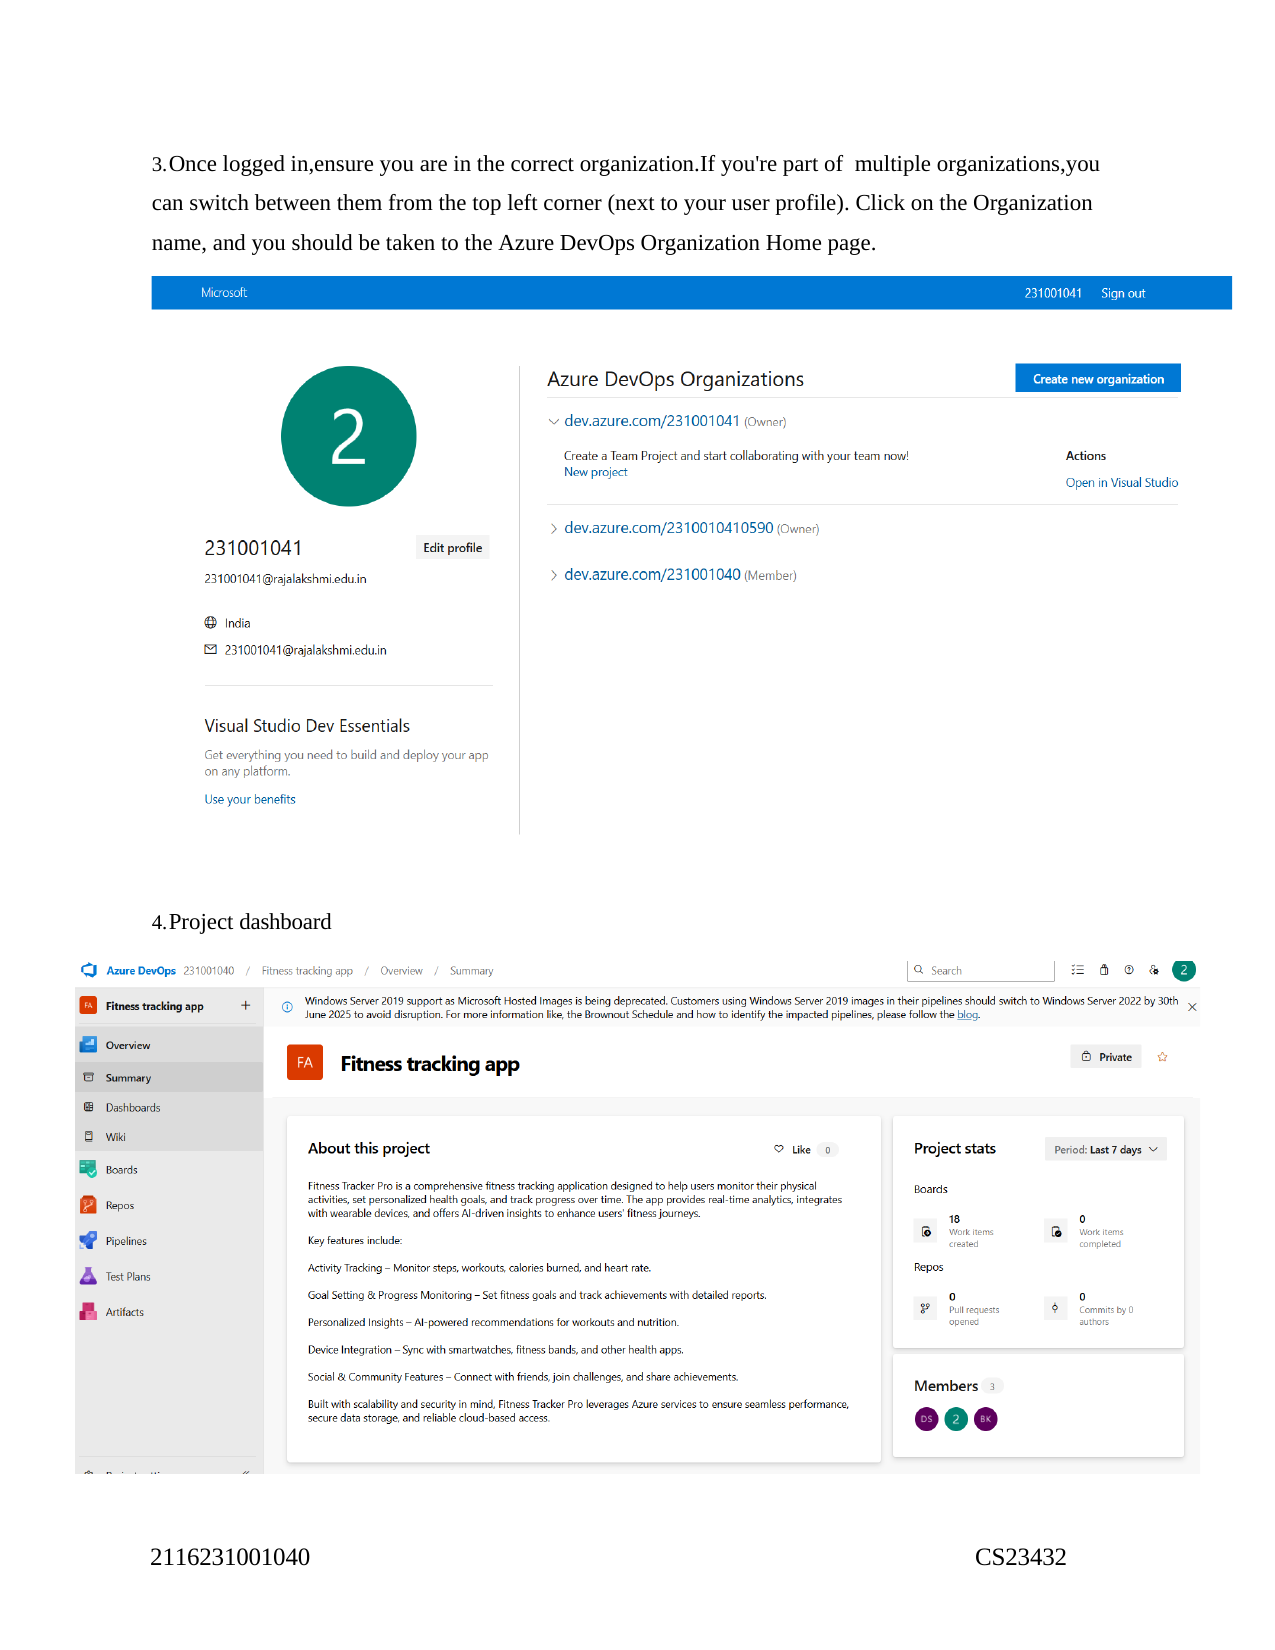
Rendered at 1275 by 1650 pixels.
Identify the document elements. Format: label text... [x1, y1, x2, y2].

picture [151, 276, 1233, 842]
picture [75, 961, 1200, 1474]
list Once logged in,ensure you are in the correct organization.If you're part of multiple organizations,you can switch between them from the top left corner (next to your user profile). Click on the Organization name, and you should be taken to the Azure DevOps Organization Home page. [152, 150, 1112, 255]
list Project dashboard [152, 908, 1200, 934]
